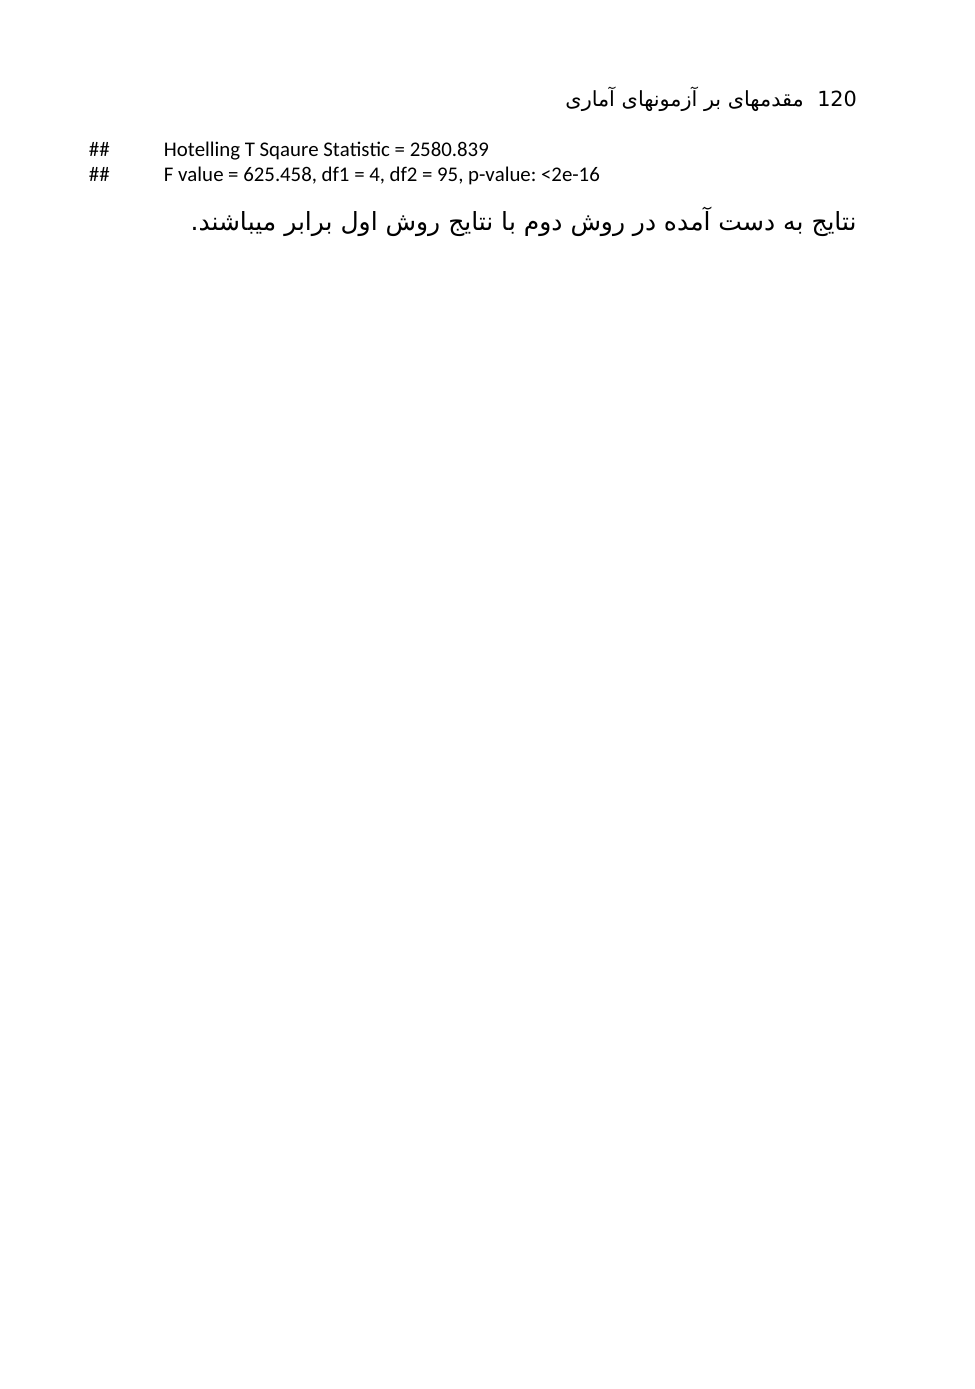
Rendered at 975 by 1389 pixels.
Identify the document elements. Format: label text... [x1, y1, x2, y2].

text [89, 136, 857, 187]
text نتایج به دست آمده در روش دوم با نتایج روش اول برابر می‏باشند. [89, 207, 857, 237]
